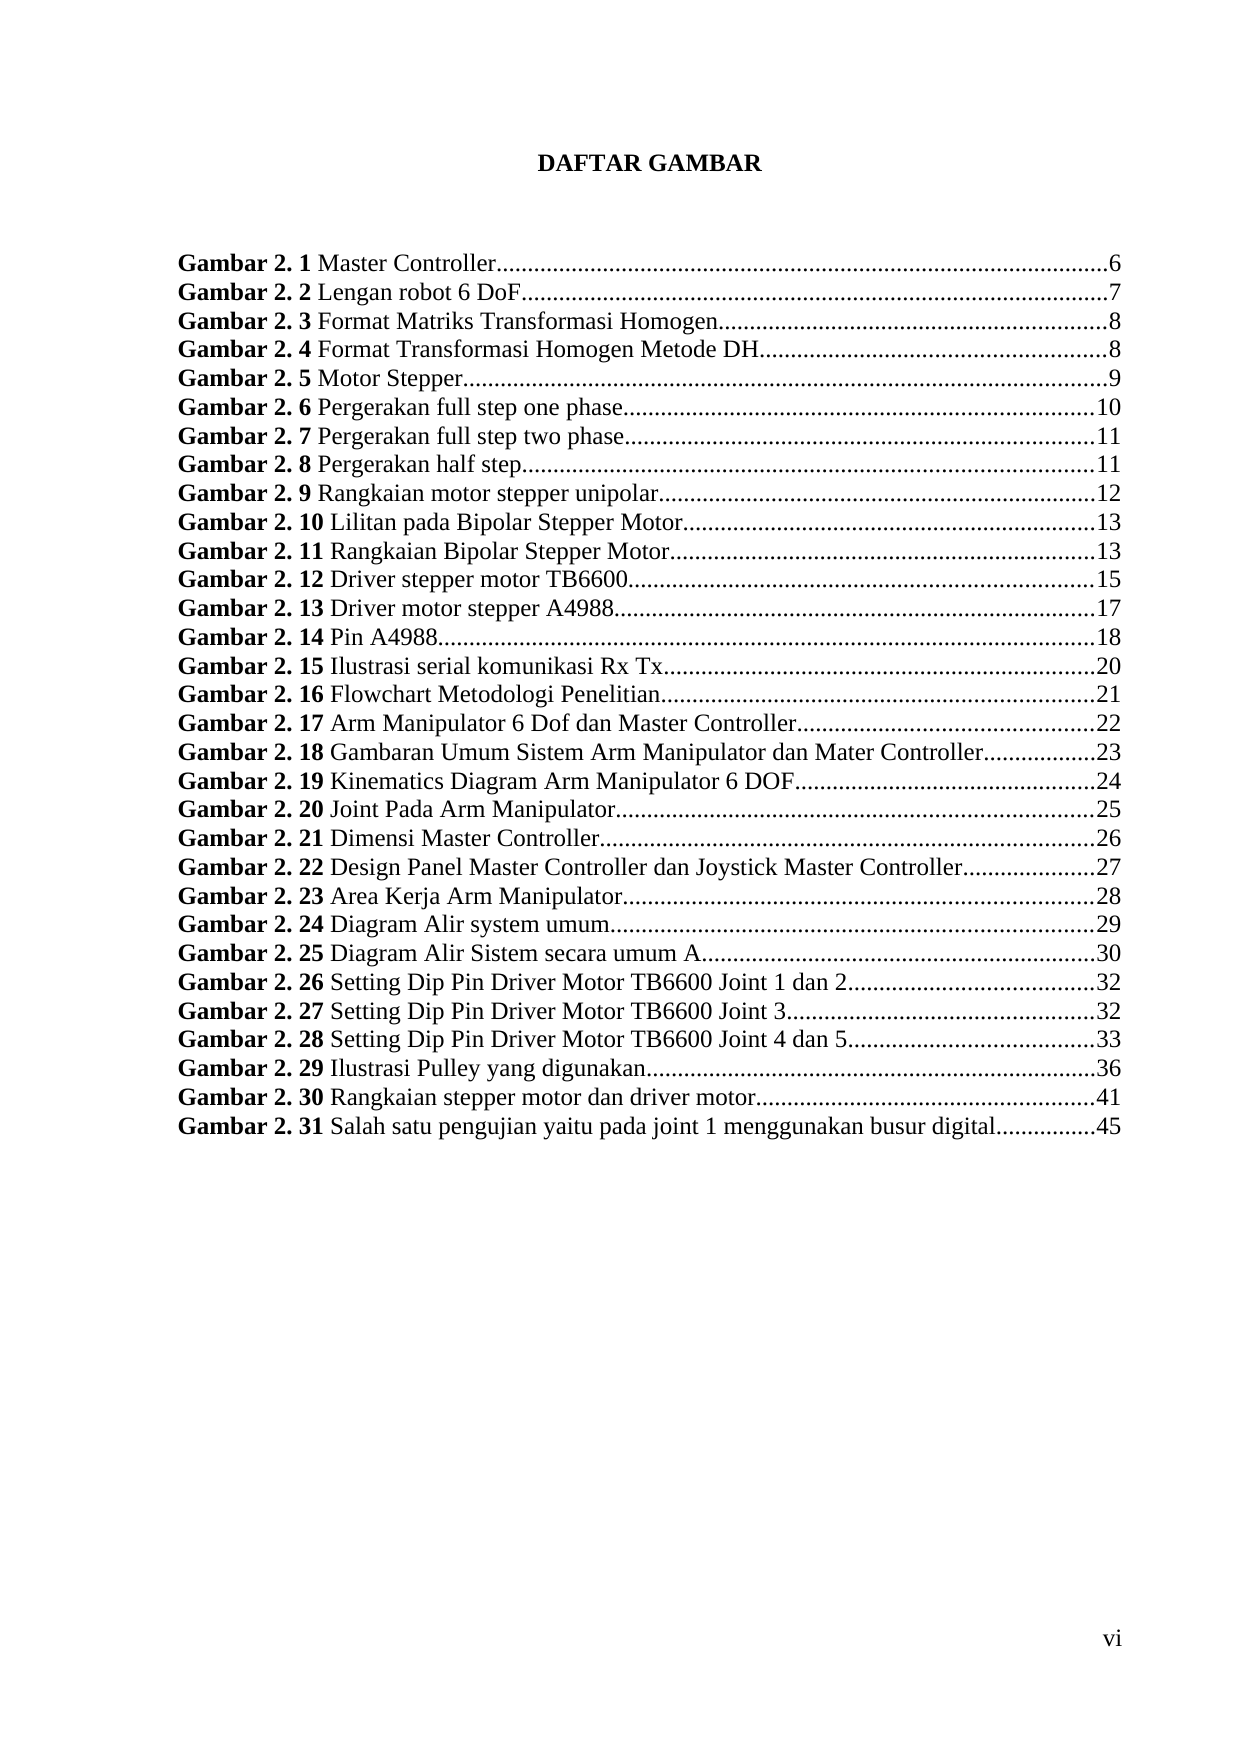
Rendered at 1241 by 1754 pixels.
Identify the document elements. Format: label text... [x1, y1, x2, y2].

text Gambar 2. 24 Diagram Alir system umum 29 [177, 909, 1122, 938]
text Gambar 2. 30 Rangkaian stepper motor dan driver motor 41 [177, 1082, 1122, 1111]
subtitle DAFTAR GAMBAR [177, 148, 1122, 176]
text Gambar 2. 26 Setting Dip Pin Driver Motor TB6600 Joint 1 dan 2 32 [177, 967, 1122, 996]
text Gambar 2. 11 Rangkaian Bipolar Stepper Motor 13 [177, 536, 330, 564]
text Gambar 2. 6 Pergerakan full step one phase 10 [177, 392, 318, 421]
text Gambar 2. 28 Setting Dip Pin Driver Motor TB6600 Joint 4 dan 5 33 [177, 1024, 1122, 1053]
text Gambar 2. 23 Area Kerja Arm Manipulator 28 [177, 881, 1122, 909]
text Gambar 2. 22 Design Panel Master Controller dan Joystick Master Controller 27 [177, 852, 1122, 881]
text Gambar 2. 7 Pergerakan full step two phase 11 [624, 421, 1122, 449]
text Gambar 2. 20 Joint Pada Arm Manipulator 25 [177, 794, 1122, 823]
text Gambar 2. 7 Pergerakan full step two phase 11 [177, 421, 318, 449]
text Gambar 2. 12 Driver stepper motor TB6600 15 [177, 564, 1122, 593]
text Gambar 2. 31 Salah satu pengujian yaitu pada joint 1 menggunakan busur digital 45 [177, 1111, 1122, 1139]
text Gambar 2. 10 Lilitan pada Bipolar Stepper Motor 13 [177, 507, 330, 536]
text Gambar 2. 11 Rangkaian Bipolar Stepper Motor 13 [669, 536, 1122, 564]
text Gambar 2. 9 Rangkaian motor stepper unipolar 12 [658, 478, 1122, 507]
text Gambar 2. 29 Ilustrasi Pulley yang digunakan 36 [177, 1053, 1122, 1082]
text Gambar 2. 17 Arm Manipulator 6 Dof dan Master Controller 22 [177, 708, 1122, 737]
text Gambar 2. 9 Rangkaian motor stepper unipolar 12 [177, 478, 318, 507]
text Gambar 2. 5 Motor Stepper 9 [177, 363, 1122, 392]
text Gambar 2. 10 Lilitan pada Bipolar Stepper Motor 13 [683, 507, 1122, 536]
text Gambar 2. 14 Pin A4988 18 [177, 622, 1122, 651]
text Gambar 2. 27 Setting Dip Pin Driver Motor TB6600 Joint 3 32 [177, 996, 1122, 1024]
text Gambar 2. 4 Format Transformasi Homogen Metode DH 8 [177, 334, 1122, 363]
text Gambar 2. 2 Lengan robot 6 DoF 7 [177, 277, 1122, 306]
text Gambar 2. 3 Format Matriks Transformasi Homogen 8 [177, 306, 1122, 334]
text Gambar 2. 13 Driver motor stepper A4988 17 [177, 593, 1122, 622]
text Gambar 2. 19 Kinematics Diagram Arm Manipulator 6 DOF 24 [177, 766, 1122, 794]
text Gambar 2. 8 Pergerakan half step 11 [177, 449, 1122, 478]
text Gambar 2. 21 Dimensi Master Controller 26 [177, 823, 1122, 852]
text Gambar 2. 16 Flowchart Metodologi Penelitian 21 [177, 679, 1122, 708]
text Gambar 2. 18 Gambaran Umum Sistem Arm Manipulator dan Mater Controller 23 [177, 737, 1122, 766]
text Gambar 2. 6 Pergerakan full step one phase 10 [623, 392, 1122, 421]
text Gambar 2. 1 Master Controller 6 [177, 248, 1122, 277]
text Gambar 2. 15 Ilustrasi serial komunikasi Rx Tx 20 [177, 651, 1122, 679]
text Gambar 2. 25 Diagram Alir Sistem secara umum A 30 [177, 938, 1122, 967]
